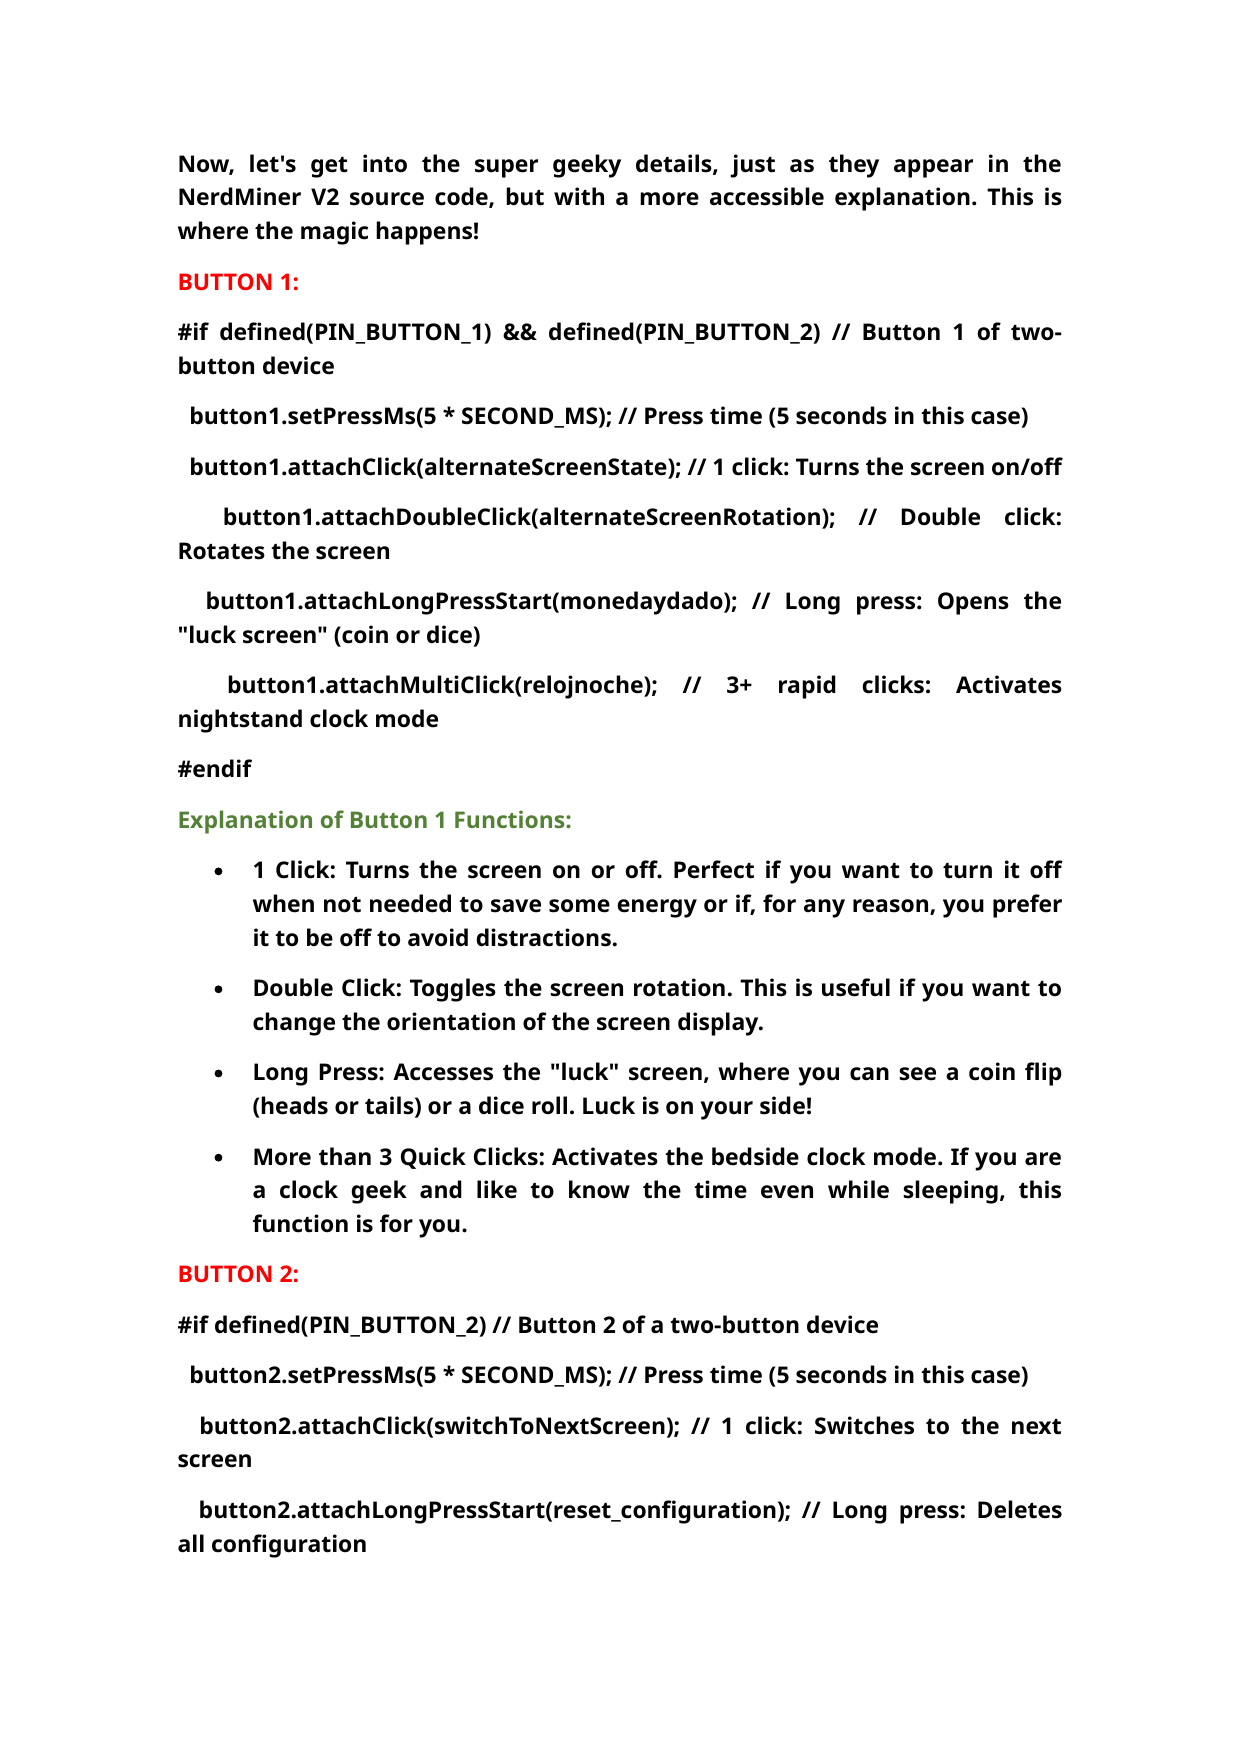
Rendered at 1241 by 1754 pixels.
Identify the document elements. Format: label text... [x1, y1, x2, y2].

text BUTTON 2: [177, 1258, 1063, 1290]
text button1.attachMultiClick(relojnoche); // 3+ rapid clicks: Activates nightstand clock mode [177, 669, 1063, 734]
text button1.setPressMs(5 * SECOND_MS); // Press time (5 seconds in this case) [177, 400, 1063, 431]
text button2.attachLongPressStart(reset_configuration); // Long press: Deletes all configuration [177, 1494, 1063, 1559]
list 1 Click: Turns the screen on or off. Perfect if you want to turn it off when not needed to save some energy or if, for any reason, you prefer it to be off to avoid distractions. [215, 854, 1063, 953]
text button2.attachClick(switchToNextScreen); // 1 click: Switches to the next screen [177, 1410, 1063, 1475]
text button2.setPressMs(5 * SECOND_MS); // Press time (5 seconds in this case) [177, 1359, 1063, 1391]
text #if defined(PIN_BUTTON_1) && defined(PIN_BUTTON_2) // Button 1 of two-button device [177, 316, 1063, 381]
text BUTTON 1: [177, 266, 1063, 297]
text Now, let's get into the super geeky details, just as they appear in the NerdMiner V2 source code, but with a more accessible explanation. This is where the magic happens! [177, 148, 1063, 246]
text button1.attachClick(alternateScreenState); // 1 click: Turns the screen on/off [177, 451, 1063, 482]
list Long Press: Accesses the "luck" screen, where you can see a coin flip (heads or tails) or a dice roll. Luck is on your side! [215, 1056, 1063, 1121]
list Double Click: Toggles the screen rotation. This is useful if you want to change the orientation of the screen display. [215, 972, 1063, 1037]
text Explanation of Button 1 Functions: [177, 804, 1063, 835]
text #endif [177, 753, 1063, 785]
text #if defined(PIN_BUTTON_2) // Button 2 of a two-button device [177, 1309, 1063, 1340]
text button1.attachDoubleClick(alternateScreenRotation); // Double click: Rotates the screen [177, 501, 1063, 566]
text button1.attachLongPressStart(monedaydado); // Long press: Opens the "luck screen" (coin or dice) [177, 585, 1063, 650]
list More than 3 Quick Clicks: Activates the bedside clock mode. If you are a clock geek and like to know the time even while sleeping, this function is for you. [215, 1141, 1063, 1239]
